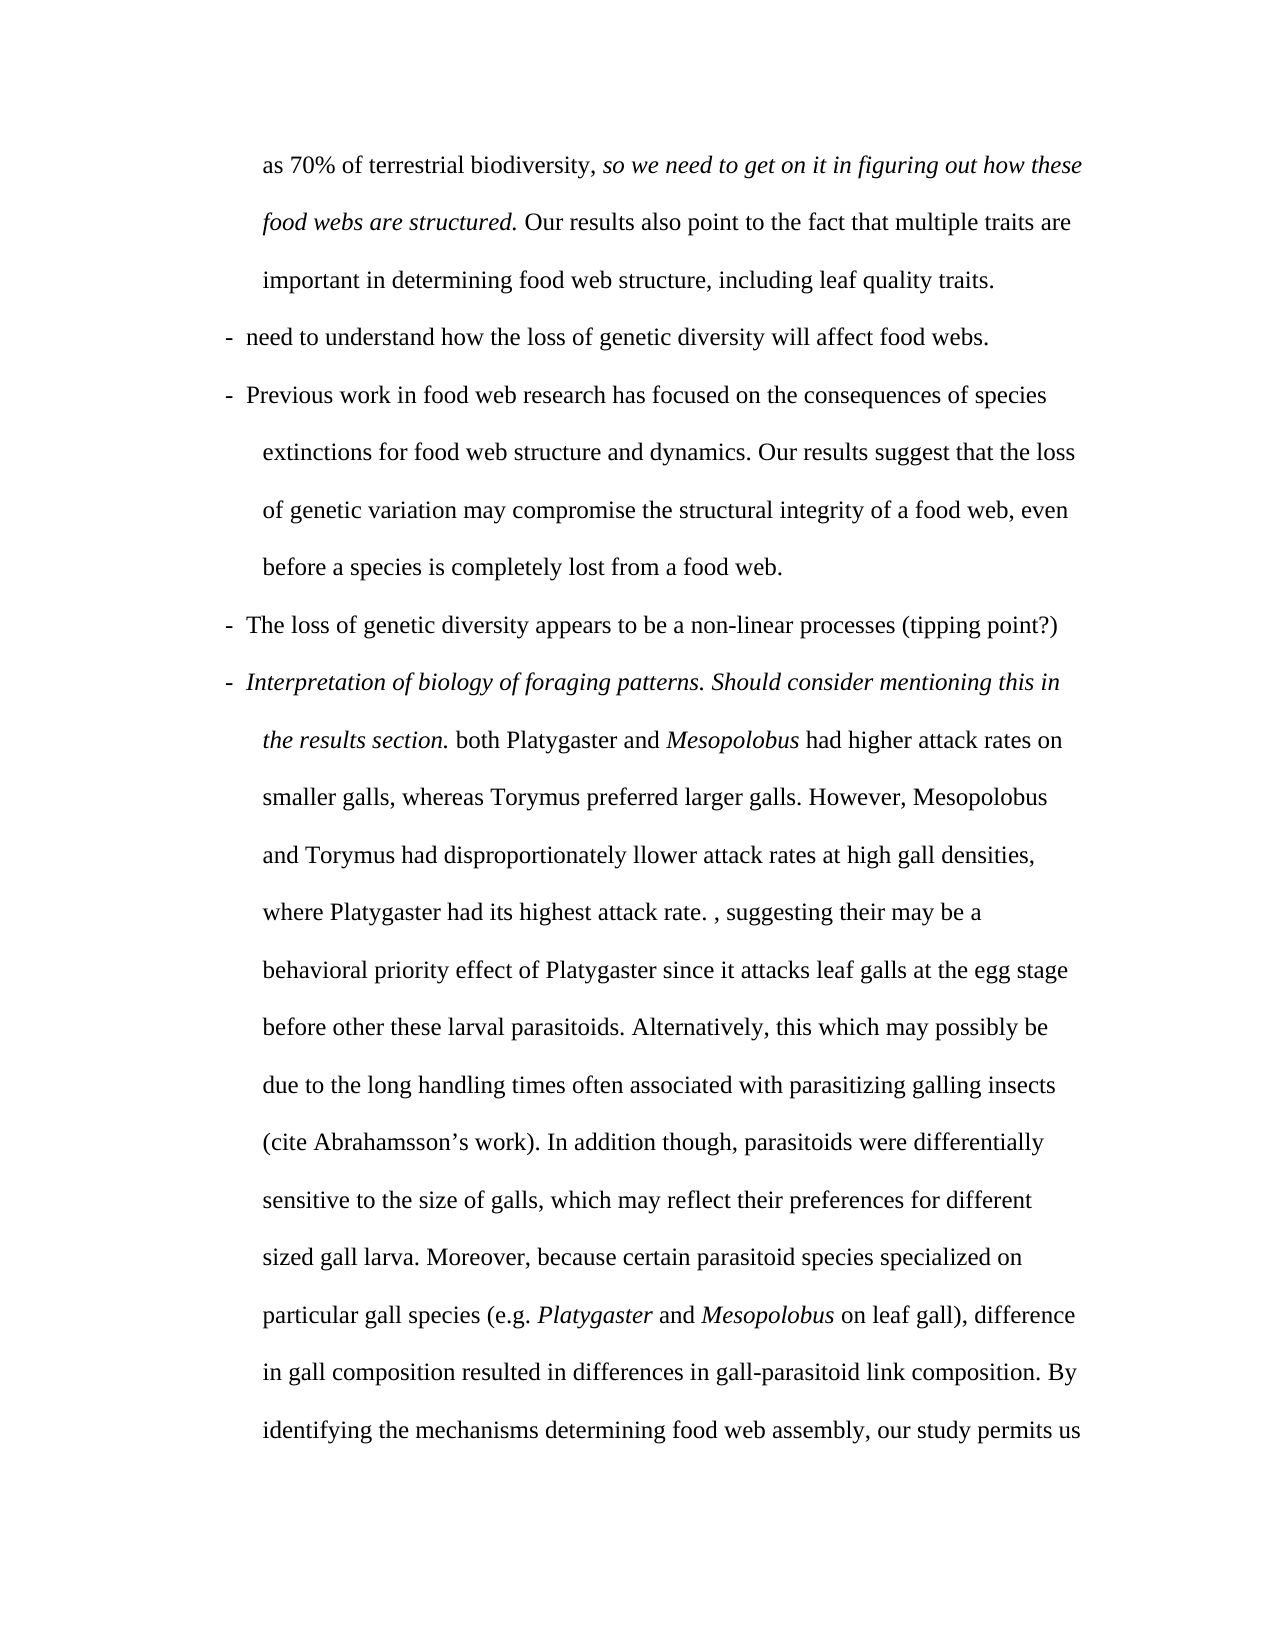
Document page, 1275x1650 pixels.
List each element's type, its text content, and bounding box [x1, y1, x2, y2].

list Previous work in food web research has focused on the consequences of species extinctions for food web structure and dynamics. Our results suggest that the loss of genetic variation may compromise the structural integrity of a food web, even before a species is completely lost from a food web. [225, 380, 1087, 581]
list The loss of genetic diversity appears to be a non-linear processes (tipping point?) [225, 610, 1087, 639]
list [225, 667, 1087, 1444]
list need to understand how the loss of genetic diversity will affect food webs. [225, 322, 1087, 351]
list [225, 150, 1087, 294]
